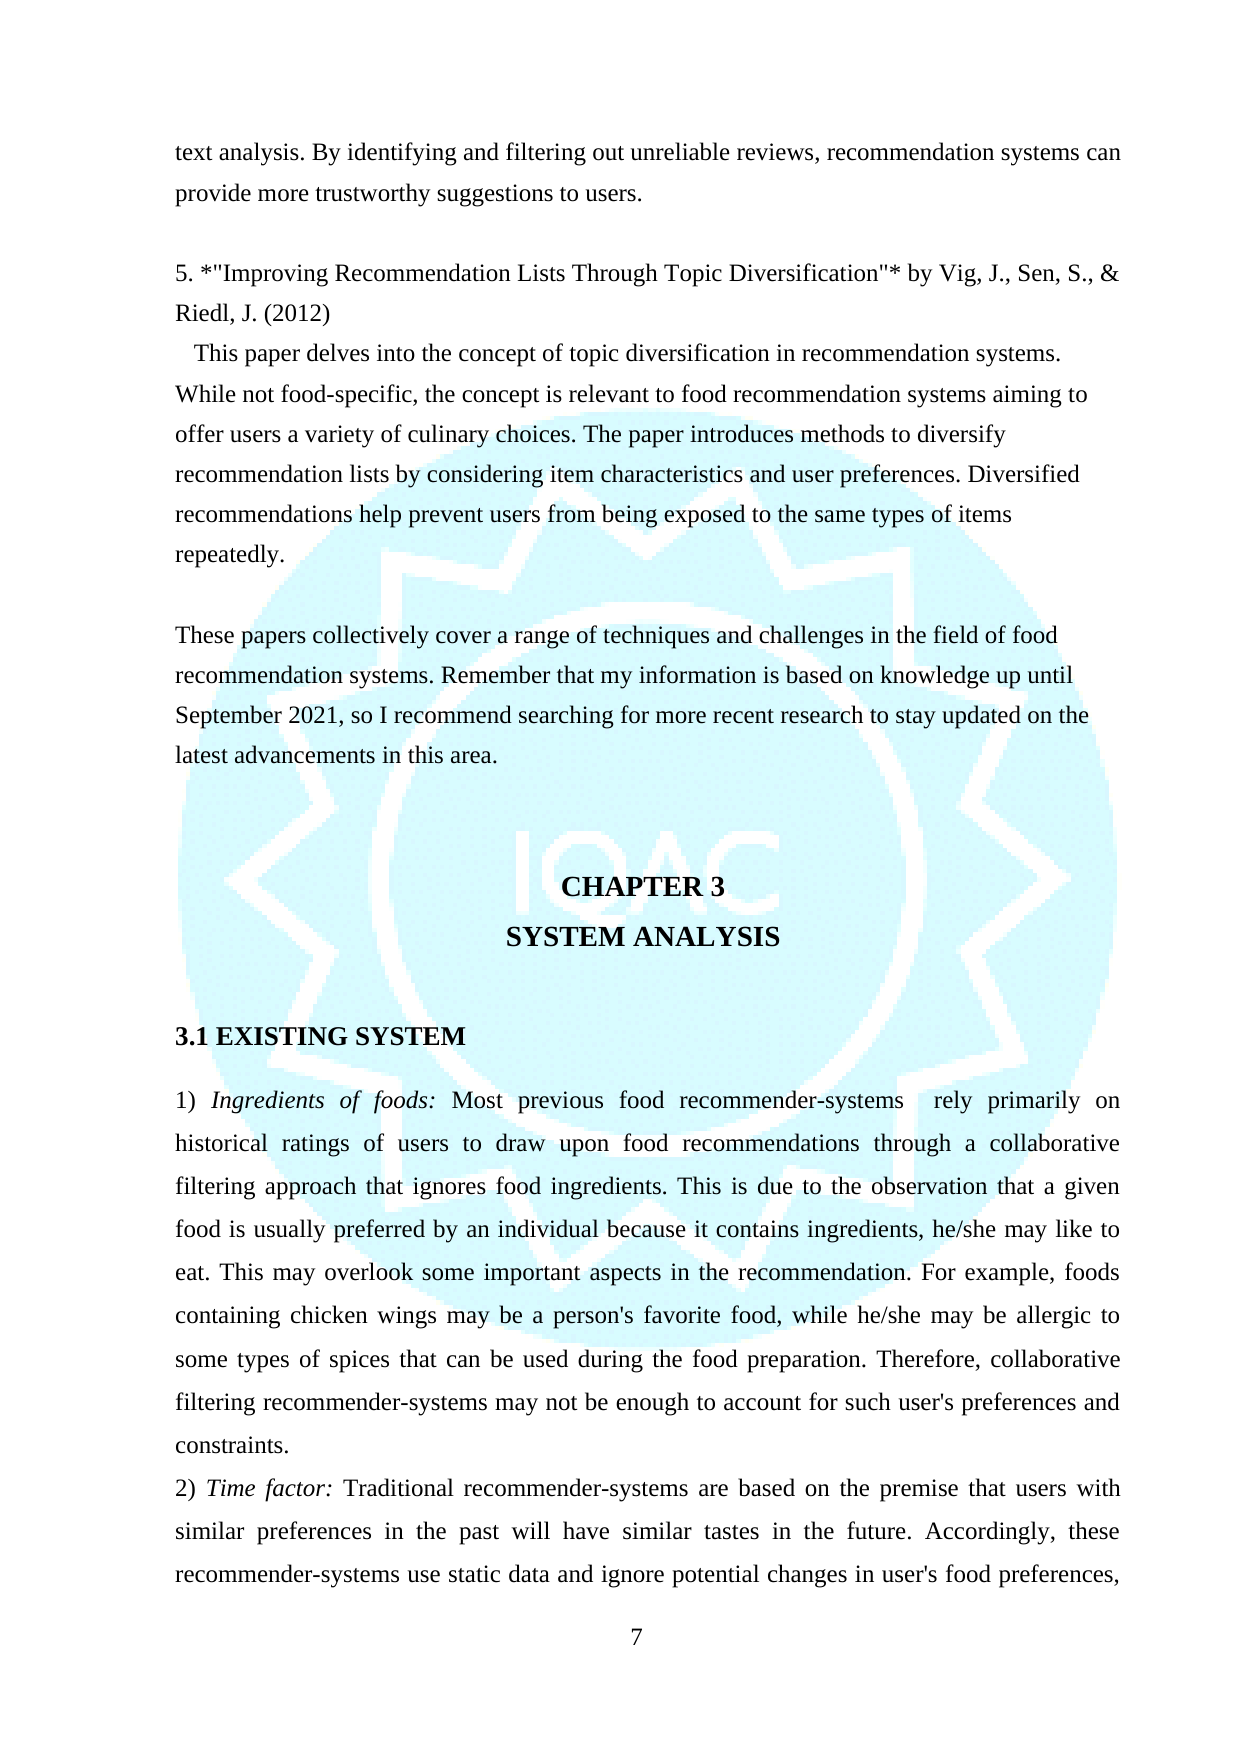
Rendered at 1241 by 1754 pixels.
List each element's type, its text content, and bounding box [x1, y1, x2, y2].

subtitle EXISTING SYSTEM [175, 1020, 1121, 1051]
text These papers collectively cover a range of techniques and challenges in the field of food recommendation systems. Remember that my information is based on knowledge up until September 2021, so I recommend searching for more recent research to stay updated on the latest advancements in this area. [175, 620, 1121, 769]
text This paper delves into the concept of topic diversification in recommendation systems. While not food-specific, the concept is relevant to food recommendation systems aiming to offer users a variety of culinary choices. The paper introduces methods to diversify recommendation lists by considering item characteristics and user preferences. Diversified recommendations help prevent users from being exposed to the same types of items repeatedly. [175, 338, 1121, 568]
subtitle CHAPTER 3 SYSTEM ANALYSIS [505, 869, 780, 953]
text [175, 1473, 1121, 1588]
text 1) Ingredients of foods: Most previous food recommender-systems rely primarily on historical ratings of users to draw upon food recommendations through a collaborative filtering approach that ignores food ingredients. This is due to the observation that a given food is usually preferred by an individual because it contains ingredients, he/she may like to eat. This may overlook some important aspects in the recommendation. For example, foods containing chicken wings may be a person's favorite food, while he/she may be allergic to some types of spices that can be used during the food preparation. Therefore, collaborative filtering recommender-systems may not be enough to account for such user's preferences and constraints. [175, 1085, 1121, 1459]
text 5. *"Improving Recommendation Lists Through Topic Diversification"* by Vig, J., Sen, S., & Riedl, J. (2012) [175, 258, 1121, 327]
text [175, 137, 1121, 206]
